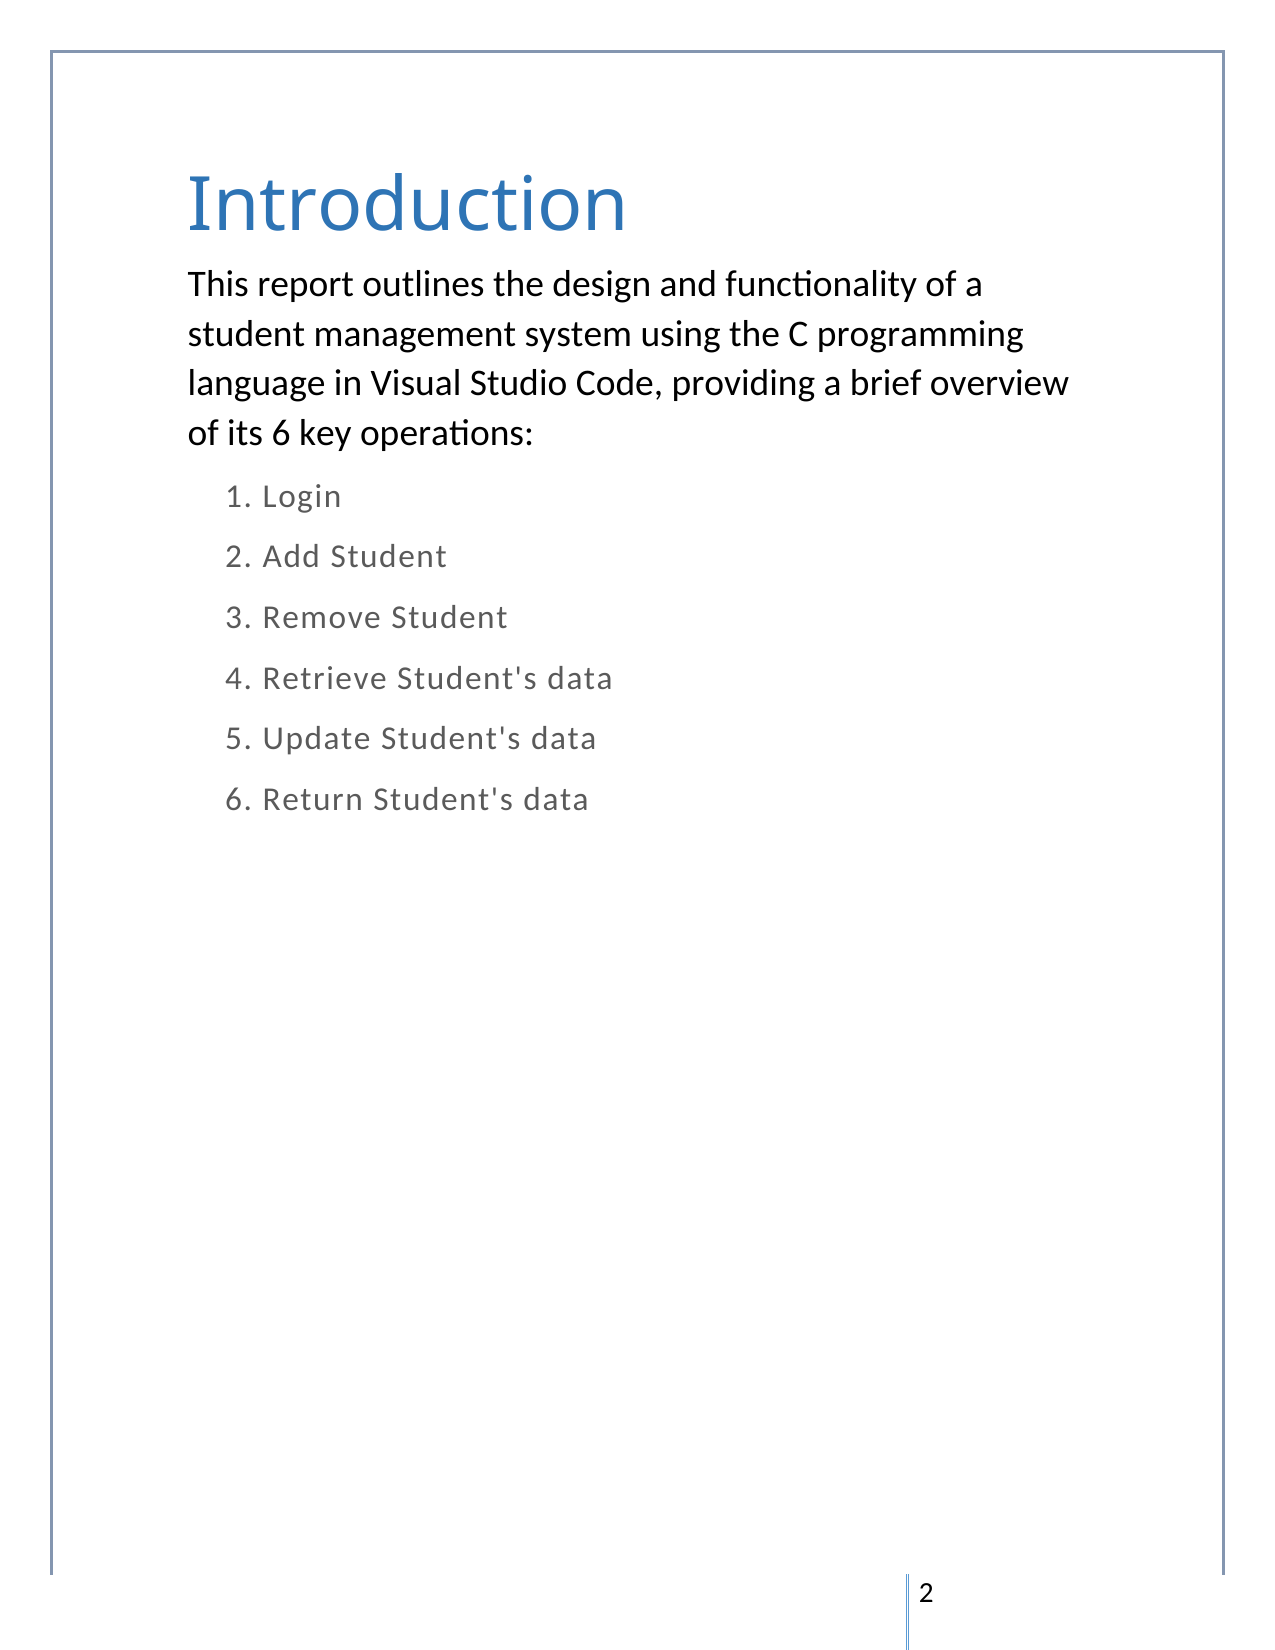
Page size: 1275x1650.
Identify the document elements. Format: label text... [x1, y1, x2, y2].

text This report outlines the design and functionality of a student management system using the C programming language in Visual Studio Code, providing a brief overview of its 6 key operations: [187, 260, 1087, 454]
subtitle Remove Student [225, 596, 1087, 637]
subtitle Update Student's data [225, 717, 1087, 758]
subtitle Introduction [187, 150, 1087, 252]
subtitle Retrieve Student's data [225, 657, 1087, 697]
subtitle Return Student's data [225, 778, 1087, 819]
subtitle Login [225, 475, 1087, 516]
subtitle Add Student [225, 536, 1087, 576]
